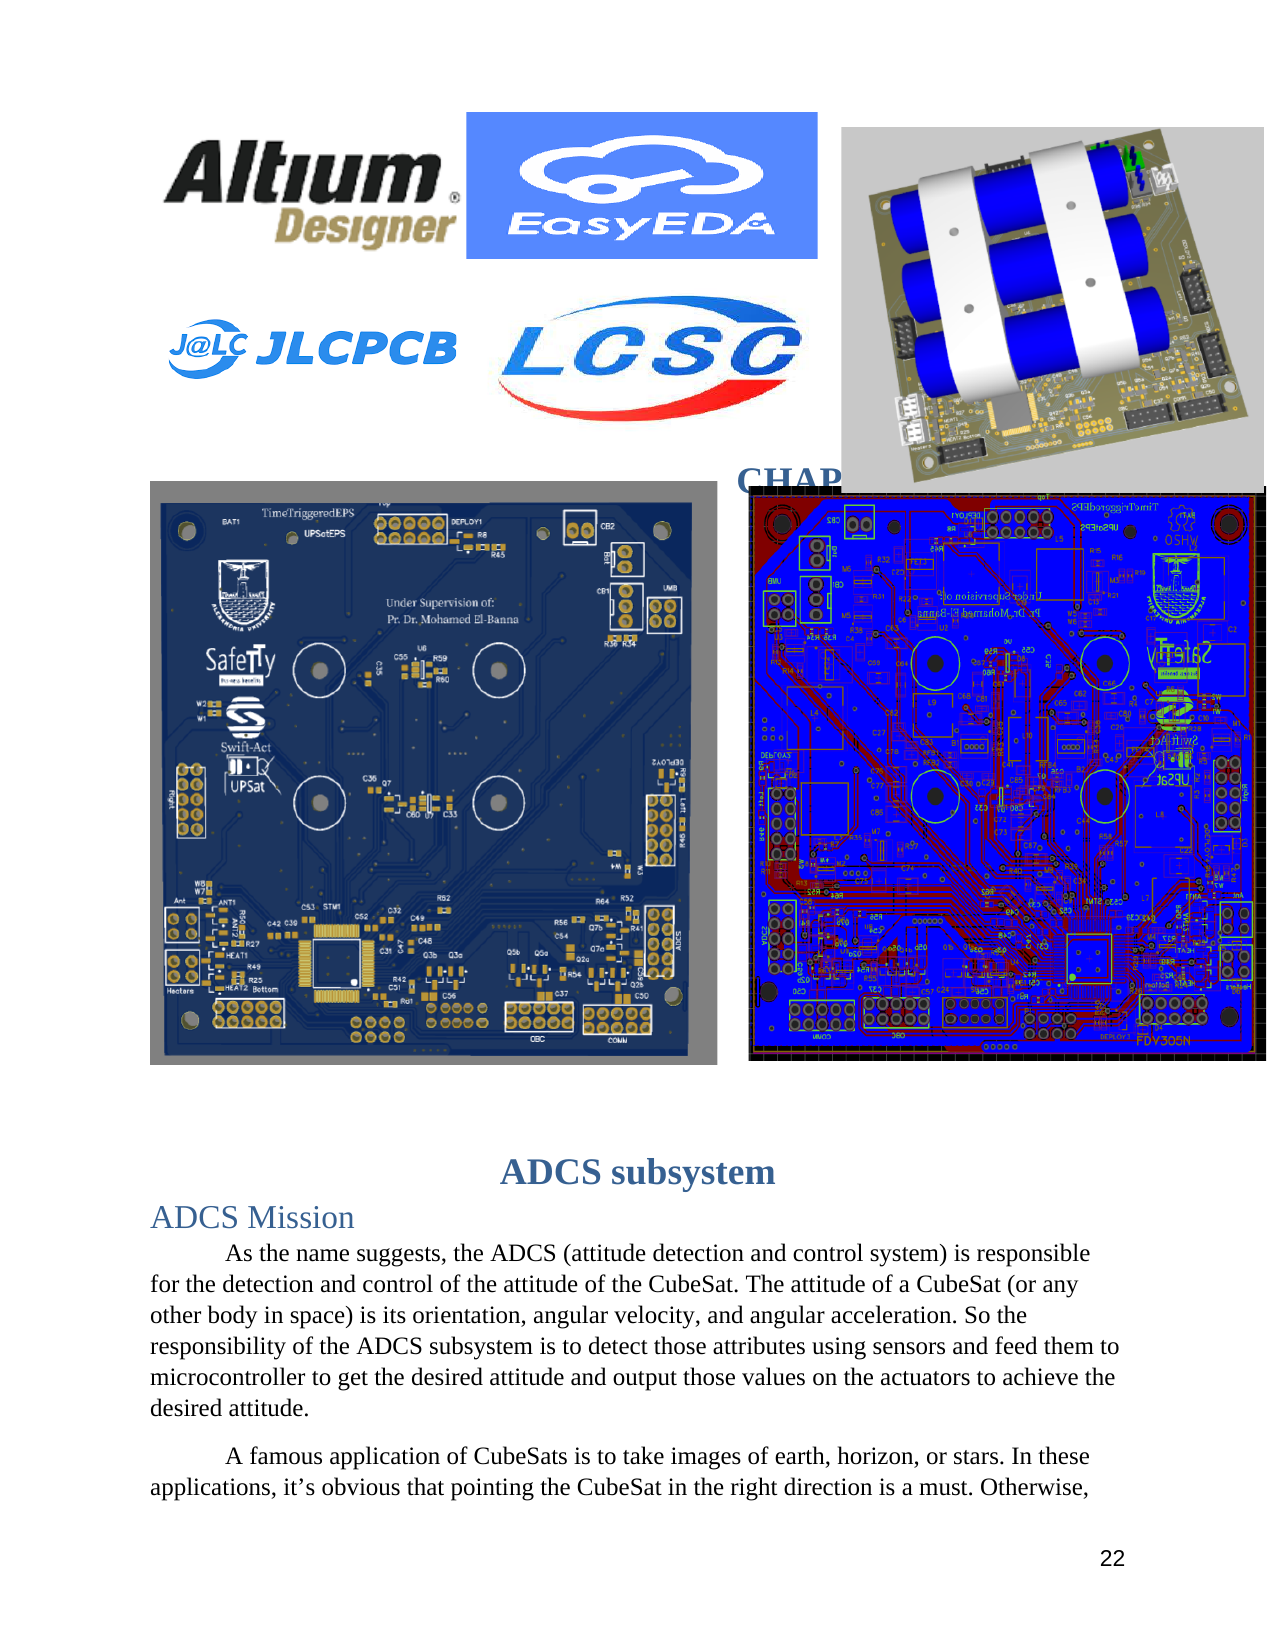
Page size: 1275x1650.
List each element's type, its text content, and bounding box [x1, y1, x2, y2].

picture [150, 481, 718, 1065]
text As the name suggests, the ADCS (attitude detection and control system) is responsible for the detection and control of the attitude of the CubeSat. The attitude of a CubeSat (or any other body in space) is its orientation, angular velocity, and angular acceleration. So the responsibility of the ADCS subsystem is to detect those attributes using sensors and feed them to microcontroller to get the desired attitude and output those values on the actuators to achieve the desired attitude. [150, 1238, 1125, 1422]
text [150, 1441, 1125, 1501]
picture [168, 273, 457, 424]
subtitle ADCS Mission [150, 1197, 1125, 1235]
picture [150, 112, 818, 259]
picture [748, 127, 1267, 1061]
subtitle ADCS subsystem [150, 1150, 1125, 1193]
picture [487, 271, 811, 444]
